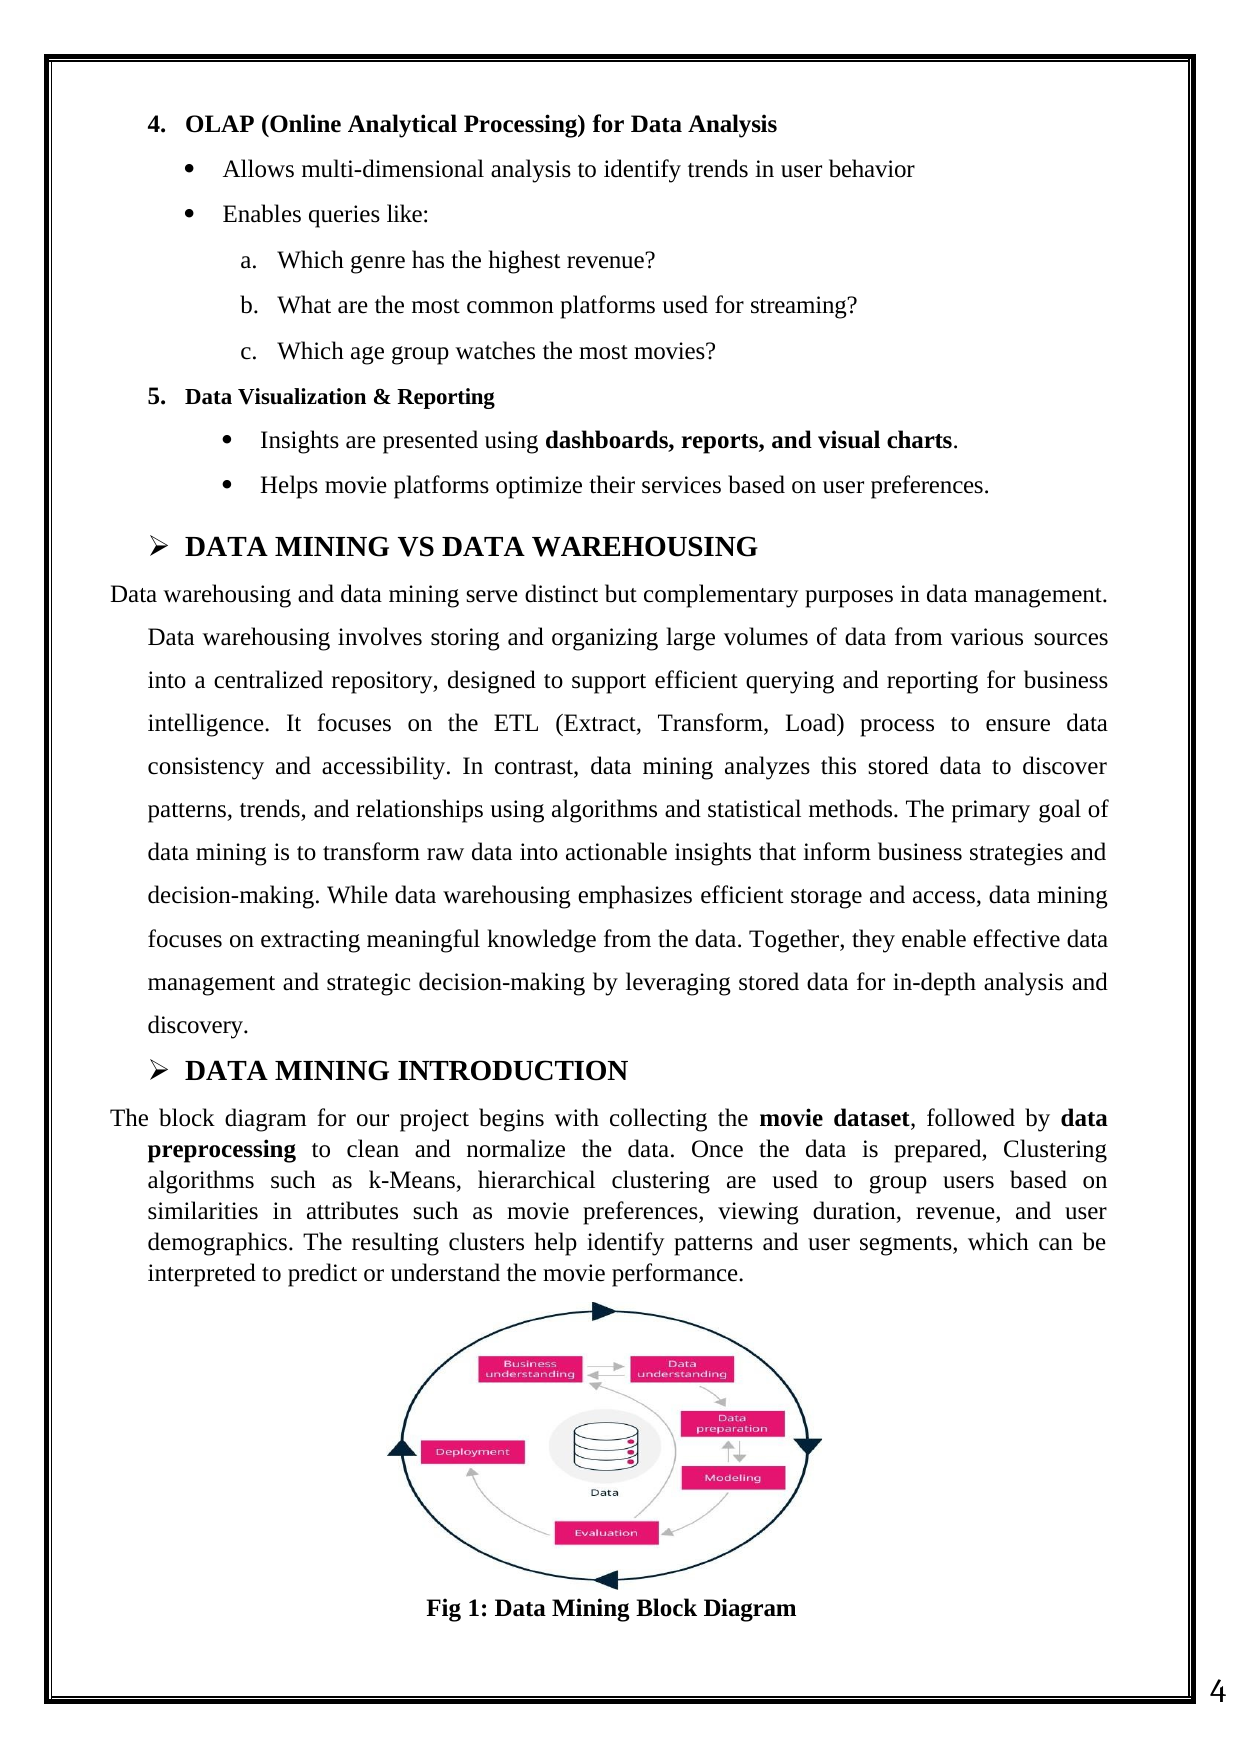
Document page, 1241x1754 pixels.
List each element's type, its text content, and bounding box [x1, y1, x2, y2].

list Data Visualization & Reporting [147, 381, 1188, 410]
subtitle OLAP (Online Analytical Processing) for Data Analysis [147, 109, 1188, 138]
text Data warehousing and data mining serve distinct but complementary purposes in data management. Data warehousing involves storing and organizing large volumes of data from various sources into a centralized repository, designed to support efficient querying and reporting for business intelligence. It focuses on the ETL (Extract, Transform, Load) process to ensure data consistency and accessibility. In contrast, data mining analyzes this stored data to discover patterns, trends, and relationships using algorithms and statistical methods. The primary goal of data mining is to transform raw data into actionable insights that inform business strategies and decision-making. While data warehousing emphasizes efficient storage and access, data mining focuses on extracting meaningful knowledge from the data. Together, they enable effective data management and strategic decision-making by leveraging stored data for in-depth analysis and discovery. [110, 579, 1108, 1039]
text The block diagram for our project begins with collecting the movie dataset, followed by data preprocessing to clean and normalize the data. Once the data is prepared, Clustering algorithms such as k-Means, hierarchical clustering are used to group users based on similarities in attributes such as movie preferences, viewing duration, revenue, and user demographics. The resulting clusters help identify patterns and user segments, which can be interpreted to predict or understand the movie performance. [110, 1103, 1108, 1287]
list Allows multi-dimensional analysis to identify trends in user behavior [185, 154, 1188, 182]
list What are the most common platforms used for streaming? [240, 290, 1188, 319]
subtitle DATA MINING VS DATA WAREHOUSING [147, 529, 1188, 562]
subtitle DATA MINING INTRODUCTION [147, 1053, 1188, 1087]
text Fig 1: Data Mining Block Diagram [102, 1303, 1121, 1622]
list Insights are presented using dashboards, reports, and visual charts. [223, 426, 1188, 454]
list Helps movie platforms optimize their services based on user preferences. [223, 471, 1188, 499]
list Enables queries like: [185, 199, 1188, 228]
list Which age group watches the most movies? [240, 336, 1188, 364]
list Which genre has the highest revenue? [240, 245, 1188, 274]
